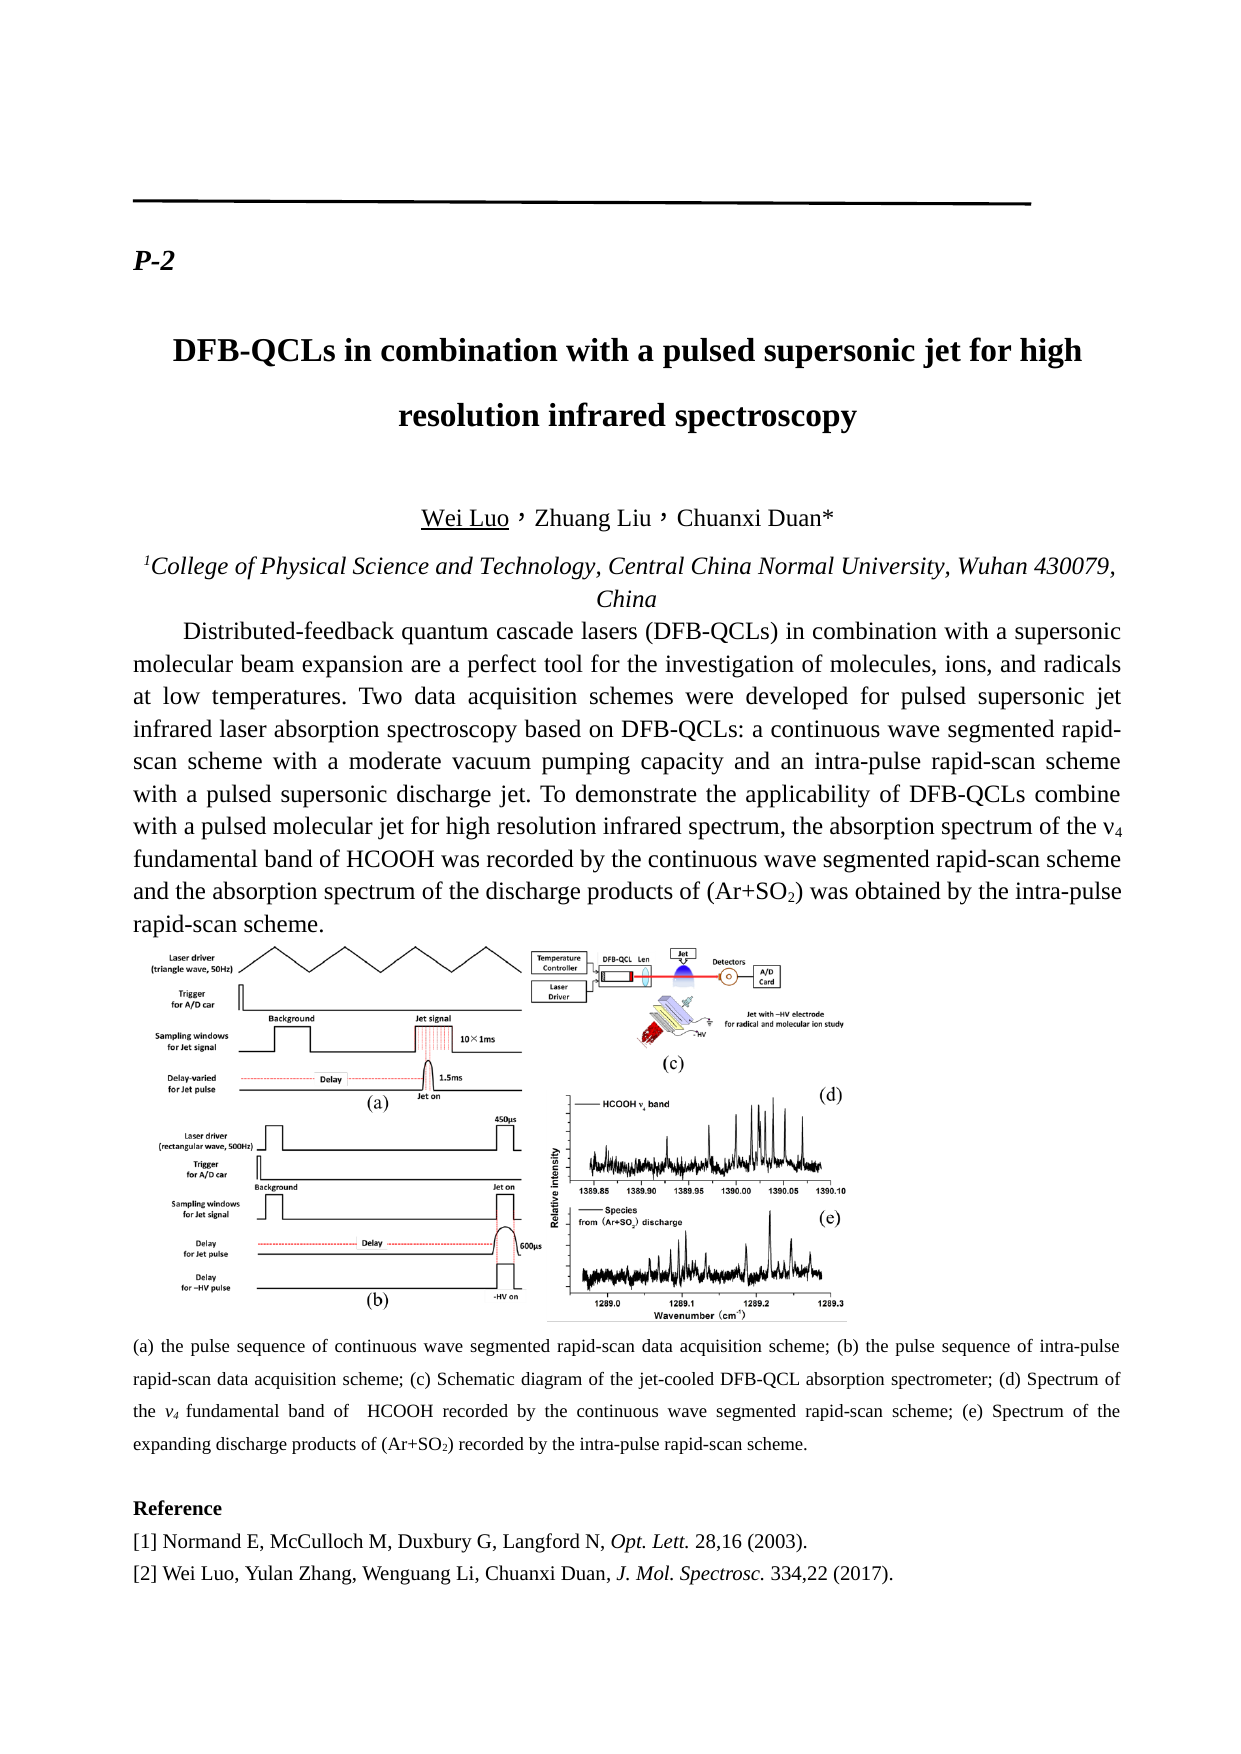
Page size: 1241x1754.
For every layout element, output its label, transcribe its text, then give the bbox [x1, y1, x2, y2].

text 1College of Physical Science and Technology, Central China Normal University, Wuhan 430079, China [133, 549, 1122, 614]
text DFB-QCLs in combination with a pulsed supersonic jet for high resolution infrared spectroscopy [133, 317, 1122, 447]
text Distributed-feedback quantum cascade lasers (DFB-QCLs) in combination with a supersonic molecular beam expansion are a perfect tool for the investigation of molecules, ions, and radicals at low temperatures. Two data acquisition schemes were developed for pulsed supersonic jet infrared laser absorption spectroscopy based on DFB-QCLs: a continuous wave segmented rapid-scan scheme with a moderate vacuum pumping capacity and an intra-pulse rapid-scan scheme with a pulsed supersonic discharge jet. To demonstrate the applicability of DFB-QCLs combine with a pulsed molecular jet for high resolution infrared spectrum, the absorption spectrum of the ν4 fundamental band of HCOOH was recorded by the continuous wave segmented rapid-scan scheme and the absorption spectrum of the discharge products of (Ar+SO2) was obtained by the intra-pulse rapid-scan scheme. [133, 614, 1122, 939]
text [1] Normand E, McCulloch M, Duxbury G, Langford N, Opt. Lett. 28,16 (2003). [133, 1524, 1122, 1557]
text [2] Wei Luo, Yulan Zhang, Wenguang Li, Chuanxi Duan, J. Mol. Spectrosc. 334,22 (2017). [133, 1557, 1122, 1589]
text Reference [133, 1492, 1122, 1524]
picture [145, 946, 854, 1322]
text P-2 [133, 162, 1122, 292]
text Wei Luo，Zhuang Liu，Chuanxi Duan* [133, 484, 1122, 549]
text (a) the pulse sequence of continuous wave segmented rapid-scan data acquisition scheme; (b) the pulse sequence of intra-pulse rapid-scan data acquisition scheme; (c) Schematic diagram of the jet-cooled DFB-QCL absorption spectrometer; (d) Spectrum of the v4 fundamental band of HCOOH recorded by the continuous wave segmented rapid-scan scheme; (e) Spectrum of the expanding discharge products of (Ar+SO2) recorded by the intra-pulse rapid-scan scheme. [133, 1329, 1122, 1459]
